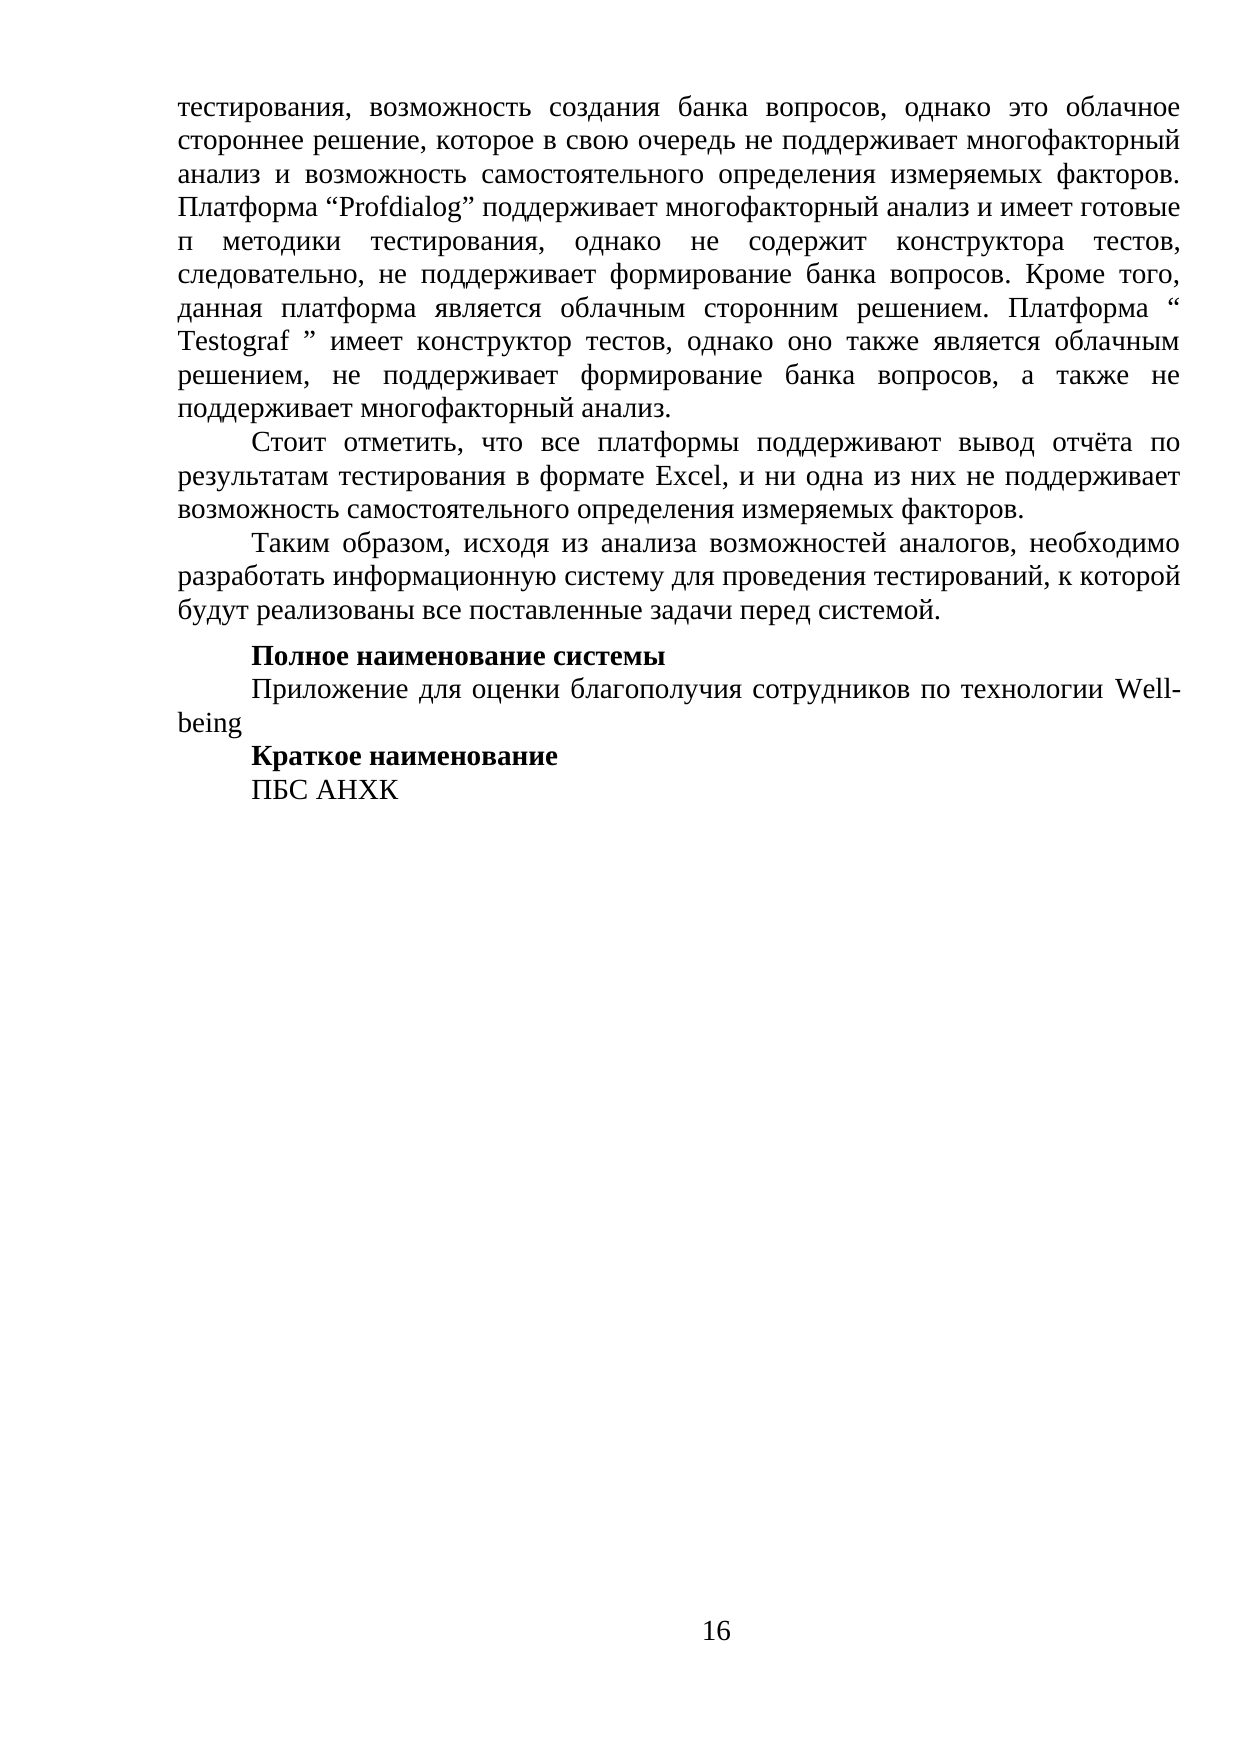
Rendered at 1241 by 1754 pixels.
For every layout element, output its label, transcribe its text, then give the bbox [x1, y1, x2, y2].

text Таким образом, исходя из анализа возможностей аналогов, необходимо разработать информационную систему для проведения тестирований, к которой будут реализованы все поставленные задачи перед системой. [177, 525, 1181, 625]
text Краткое наименование [177, 738, 1181, 772]
text Стоит отметить, что все платформы поддерживают вывод отчёта по результатам тестирования в формате Excel, и ни одна из них не поддерживает возможность самостоятельного определения измеряемых факторов. [177, 424, 1181, 525]
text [177, 89, 1181, 424]
text Приложение для оценки благополучия сотрудников по технологии Well-being [177, 671, 1181, 738]
text Полное наименование системы [177, 638, 1181, 671]
text ПБС АНХК [177, 772, 1181, 806]
